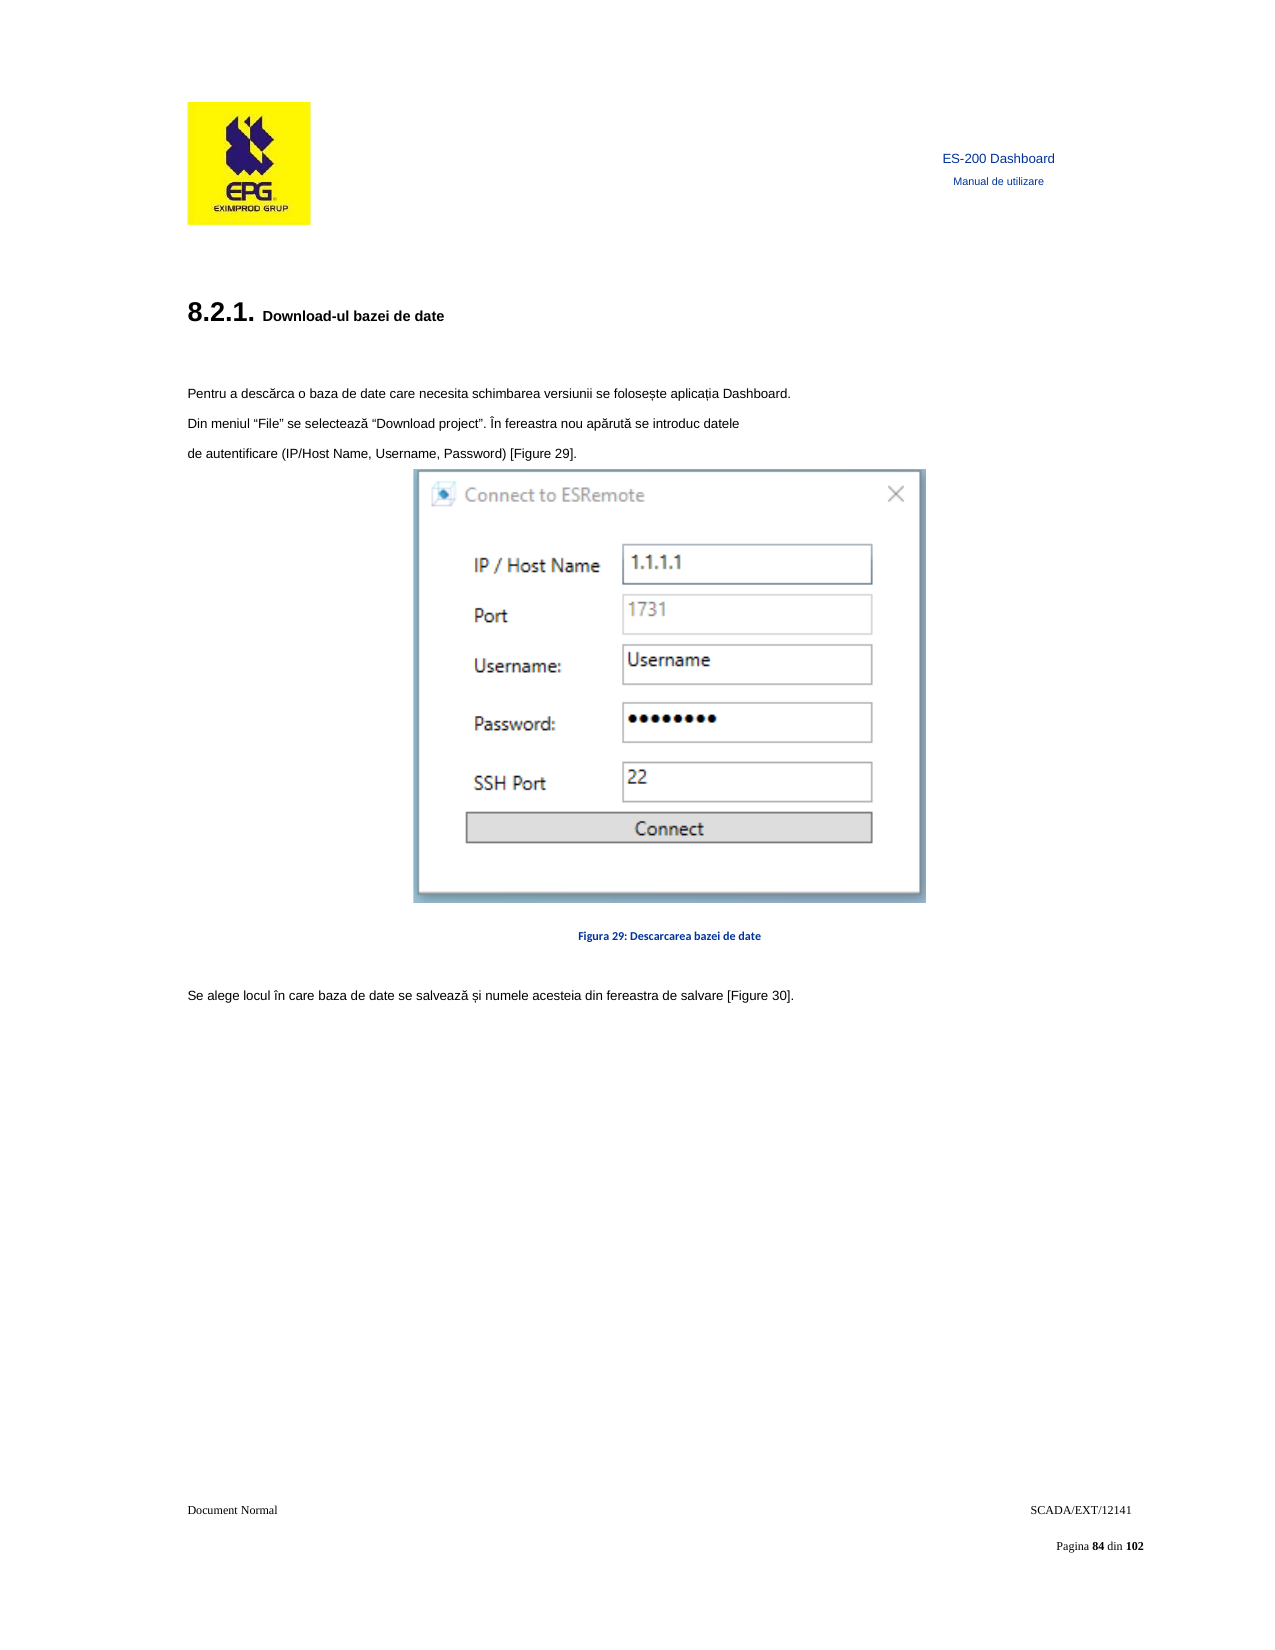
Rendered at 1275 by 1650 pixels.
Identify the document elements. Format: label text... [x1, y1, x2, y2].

text de autentificare (IP/Host Name, Username, Password) [Figure 29]. [187, 435, 1152, 462]
text Se alege locul în care baza de date se salvează și numele acesteia din fereastra de salvare [Figure 30]. [187, 977, 1152, 1003]
picture [413, 469, 926, 903]
text Din meniul “File” se selectează “Download project”. În fereastra nou apărută se introduc datele [187, 405, 1152, 431]
text Pentru a descărca o baza de date care necesita schimbarea versiunii se folosește aplicația Dashboard. [187, 375, 1152, 401]
text Figura 29: Descarcarea bazei de date [187, 918, 1152, 944]
picture [187, 102, 311, 225]
subtitle Download-ul bazei de date [187, 296, 1152, 327]
